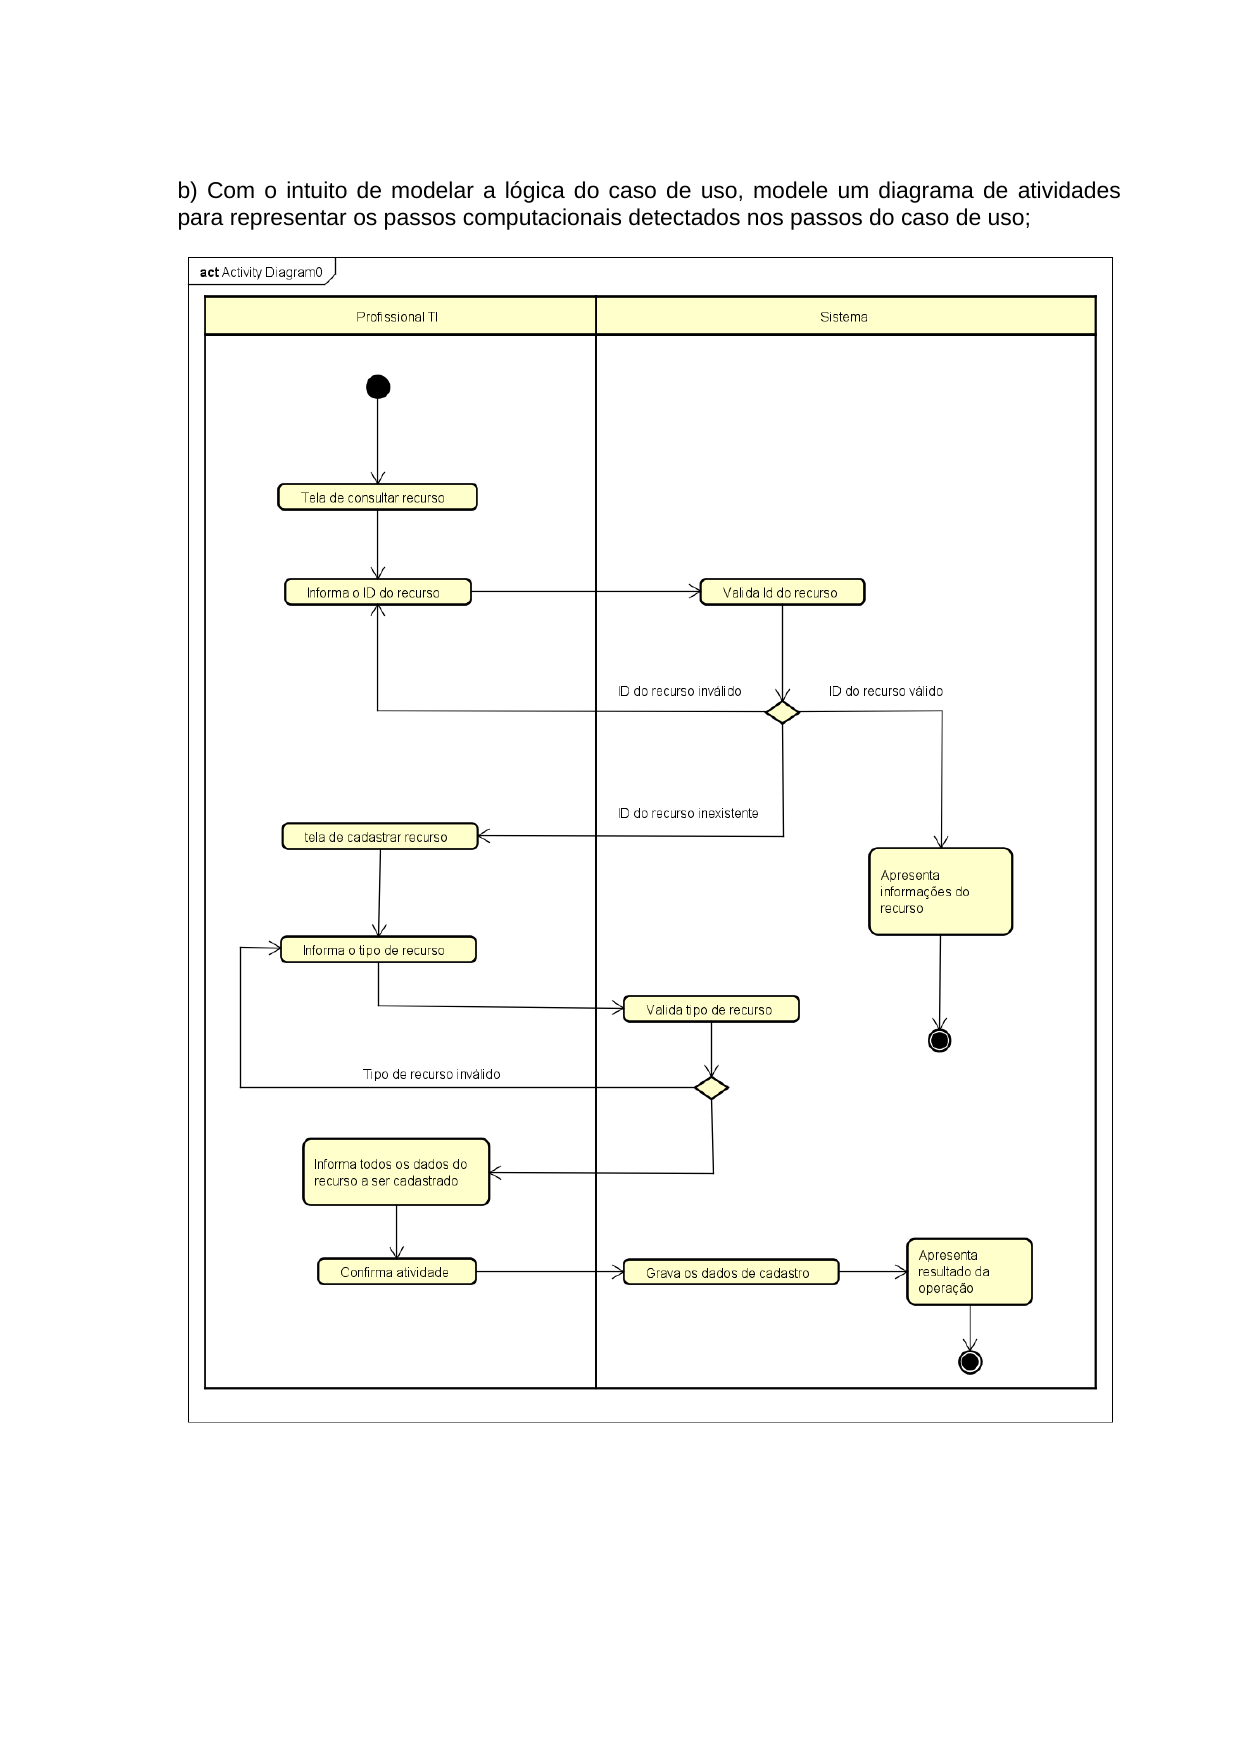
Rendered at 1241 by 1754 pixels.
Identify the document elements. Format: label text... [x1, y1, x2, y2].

picture [177, 246, 1123, 1432]
text b) Com o intuito de modelar a lógica do caso de uso, modele um diagrama de atividades para representar os passos computacionais detectados nos passos do caso de uso; [177, 177, 1122, 230]
